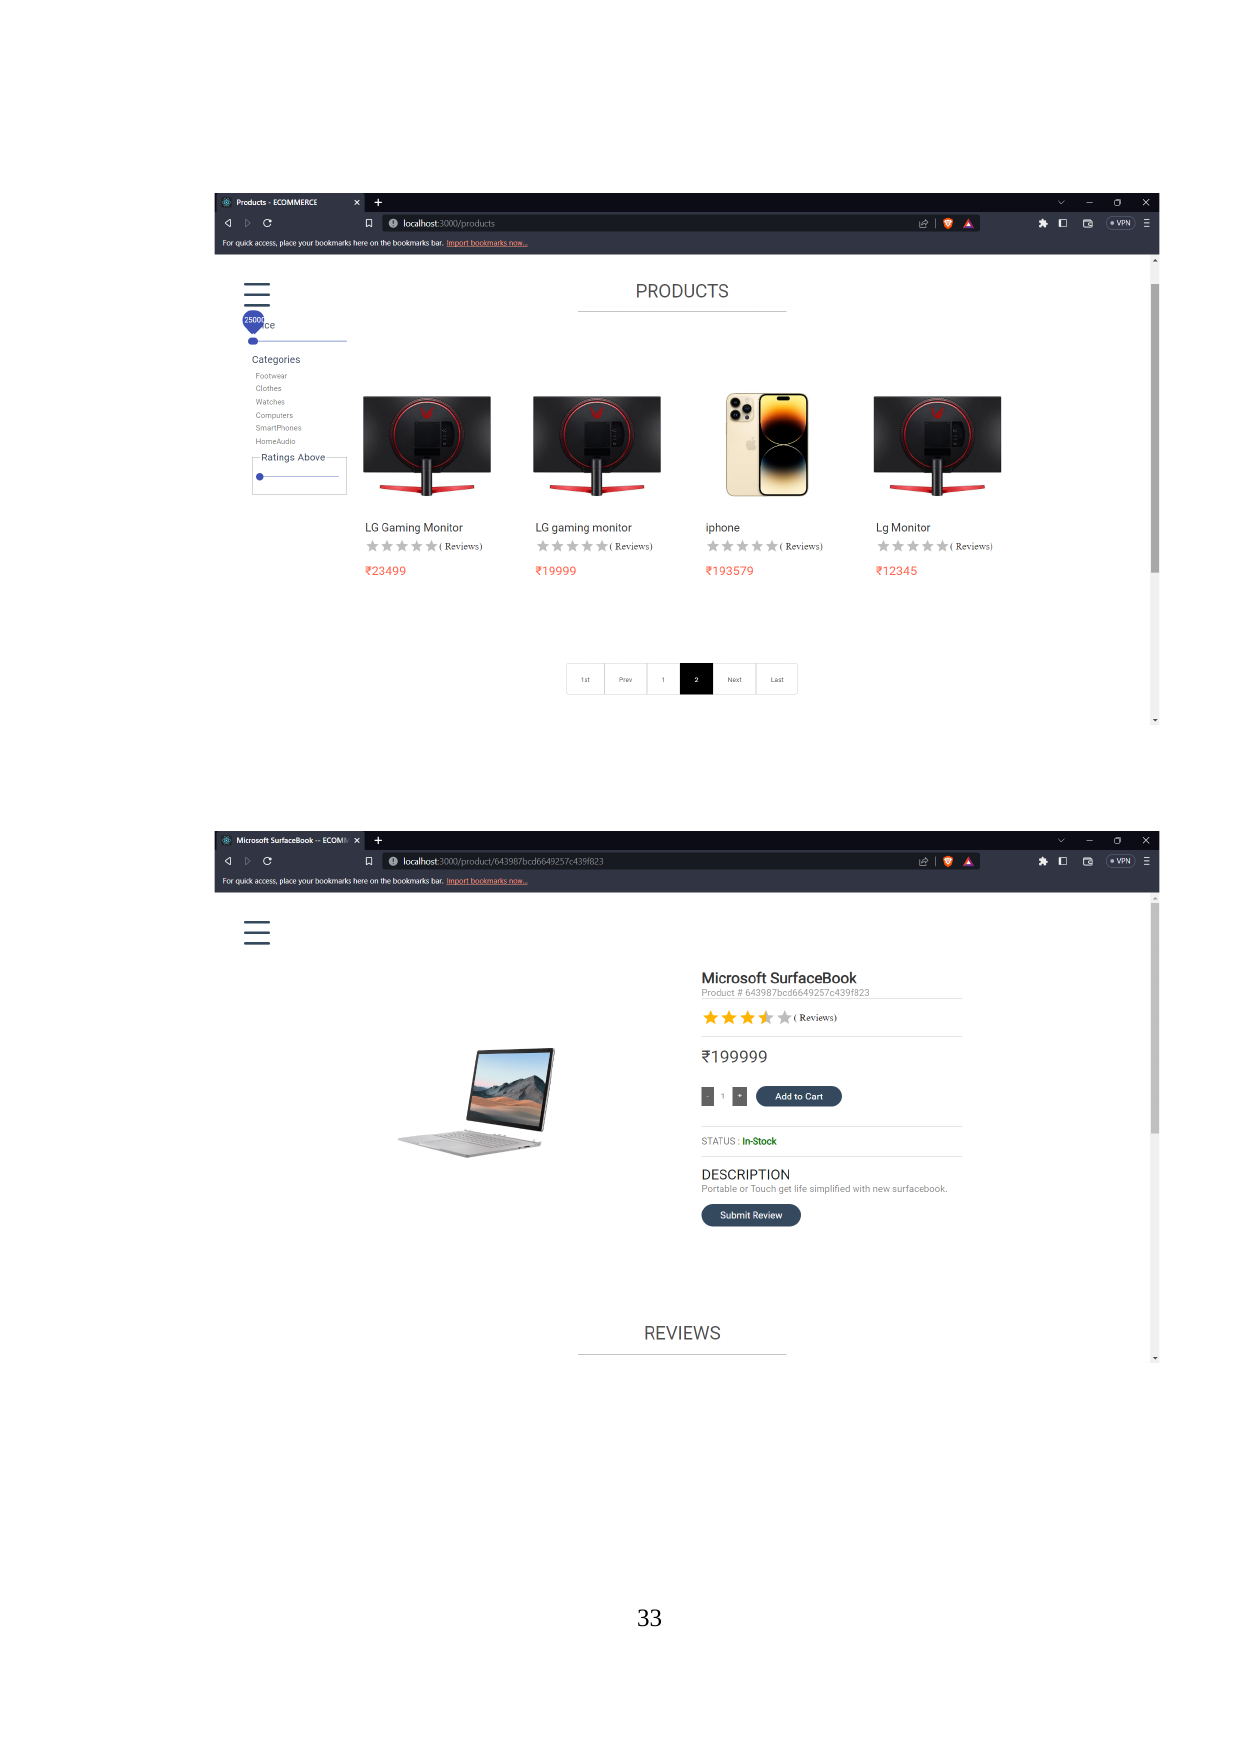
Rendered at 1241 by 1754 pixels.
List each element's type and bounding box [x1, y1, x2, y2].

picture [214, 193, 1160, 725]
picture [214, 831, 1160, 1363]
